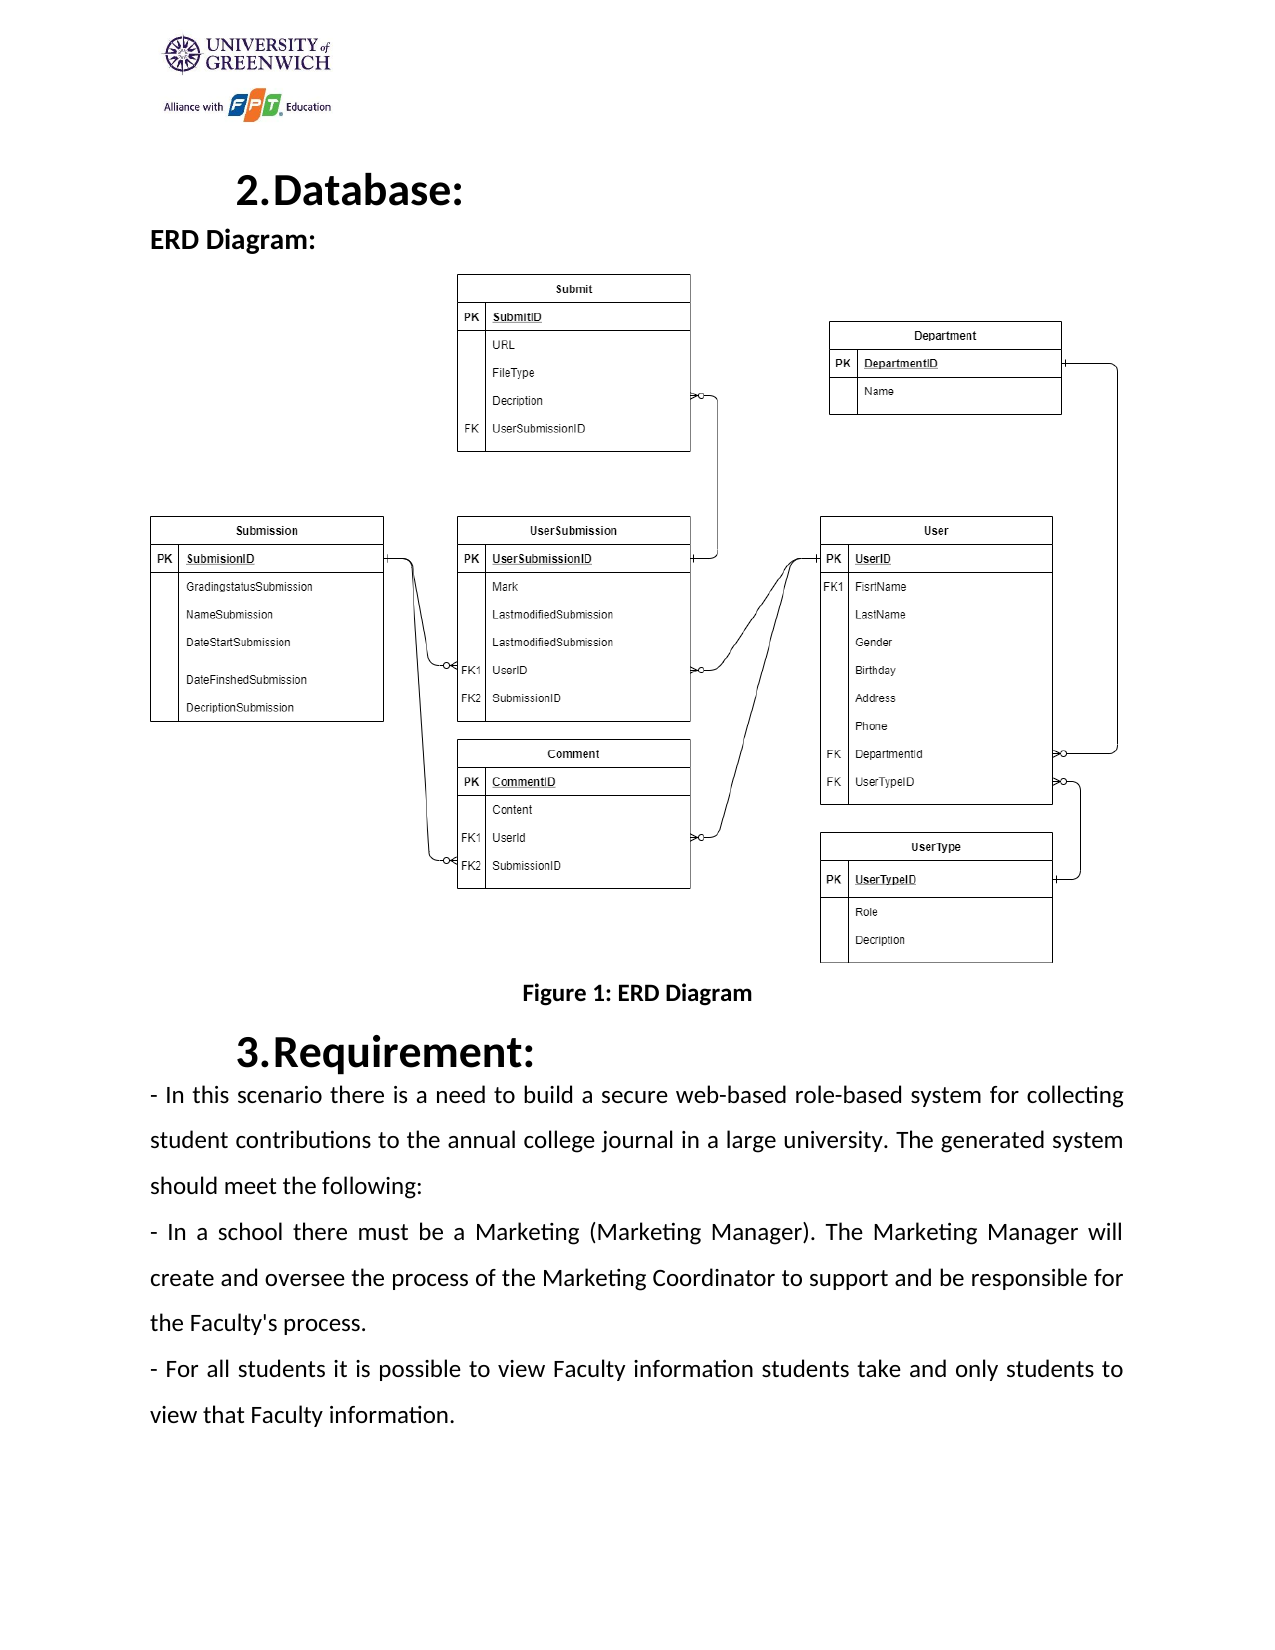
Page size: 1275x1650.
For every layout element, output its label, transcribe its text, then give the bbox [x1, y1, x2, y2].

text - In this scenario there is a need to build a secure web-based role-based system for collecting student contributions to the annual college journal in a large university. The generated system should meet the following: [150, 1079, 1125, 1201]
text - In a school there must be a Marketing (Marketing Manager). The Marketing Manager will create and oversee the process of the Marketing Coordinator to support and be responsible for the Faculty's process. [150, 1216, 1125, 1338]
picture [150, 21, 343, 133]
text - For all students it is possible to view Faculty information students take and only students to view that Faculty information. [150, 1353, 1125, 1429]
subtitle ERD Diagram: [150, 221, 1125, 257]
picture [150, 274, 1125, 963]
subtitle Requirement: [235, 1023, 1125, 1079]
text Figure 1: ERD Diagram [150, 977, 1125, 1008]
subtitle Database: [235, 161, 1125, 217]
